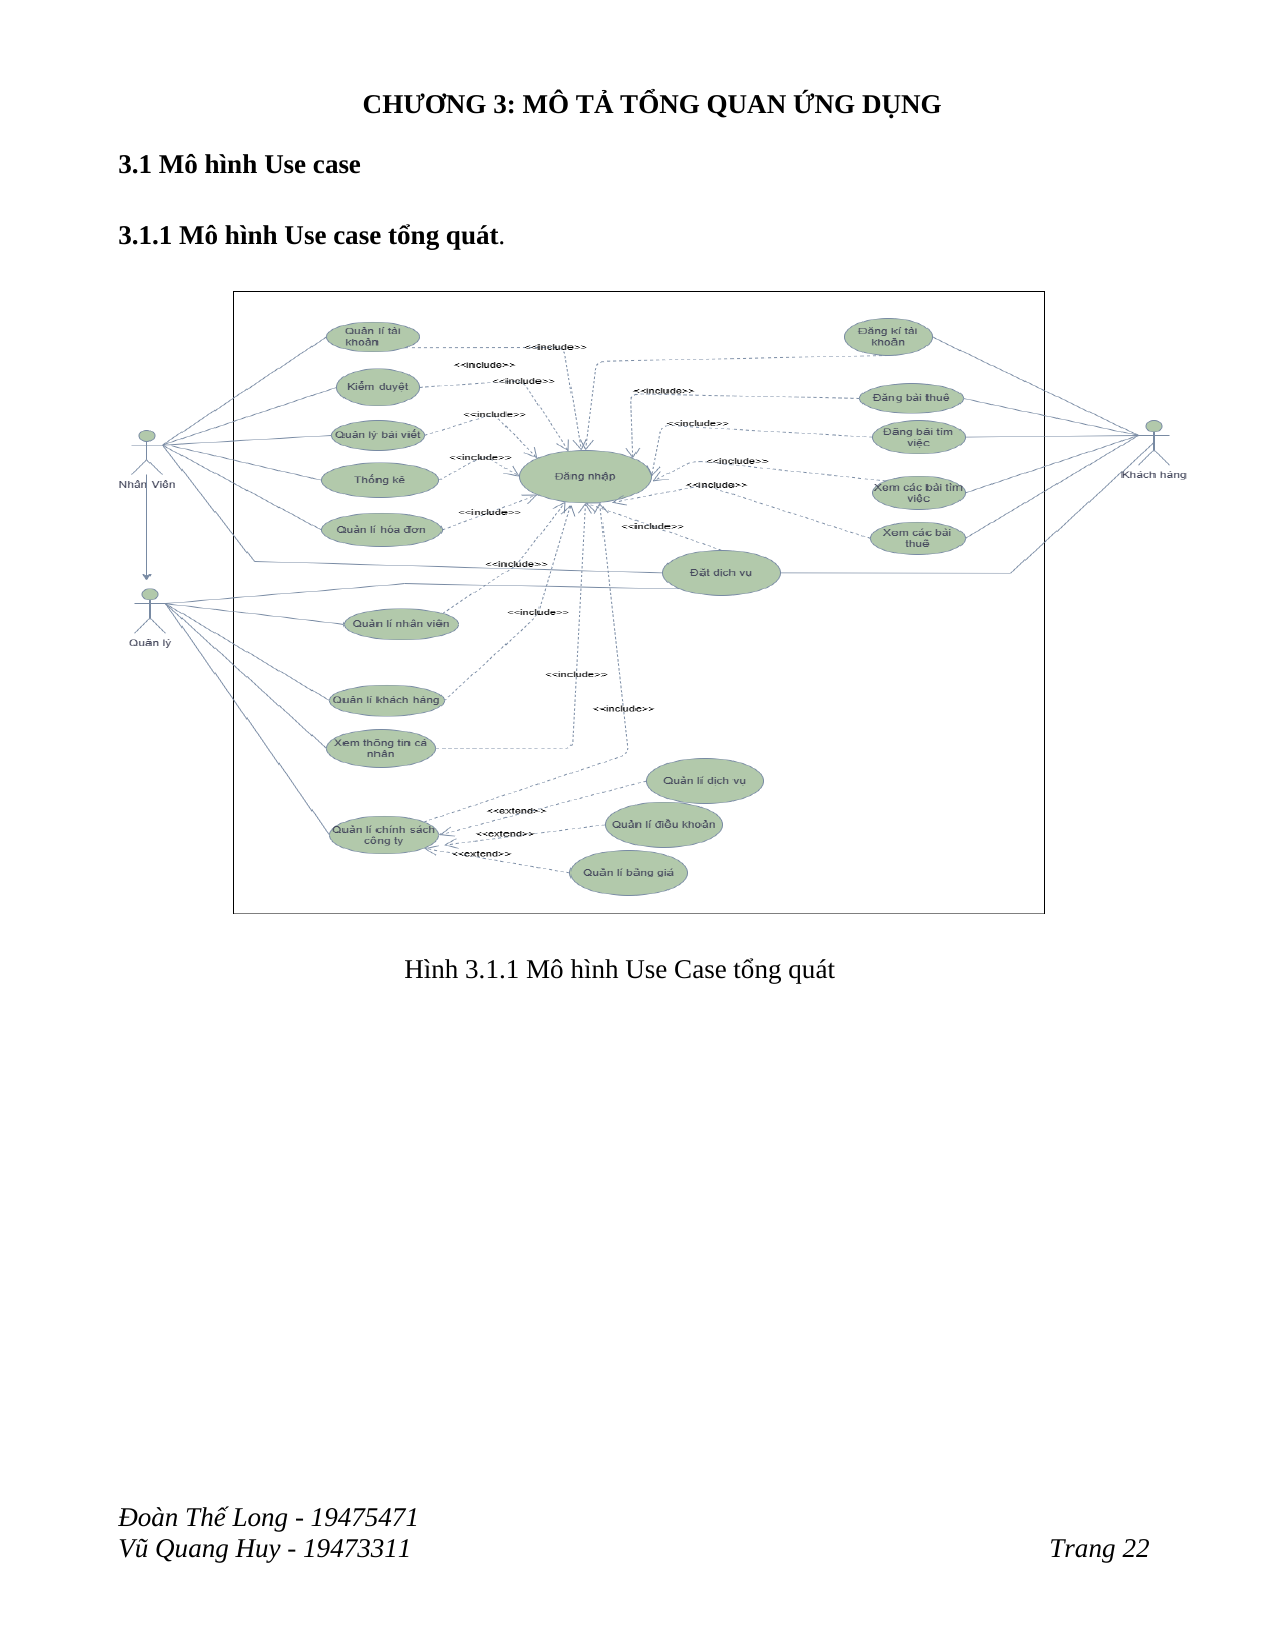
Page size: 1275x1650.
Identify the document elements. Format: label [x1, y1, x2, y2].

picture [118, 291, 1187, 914]
